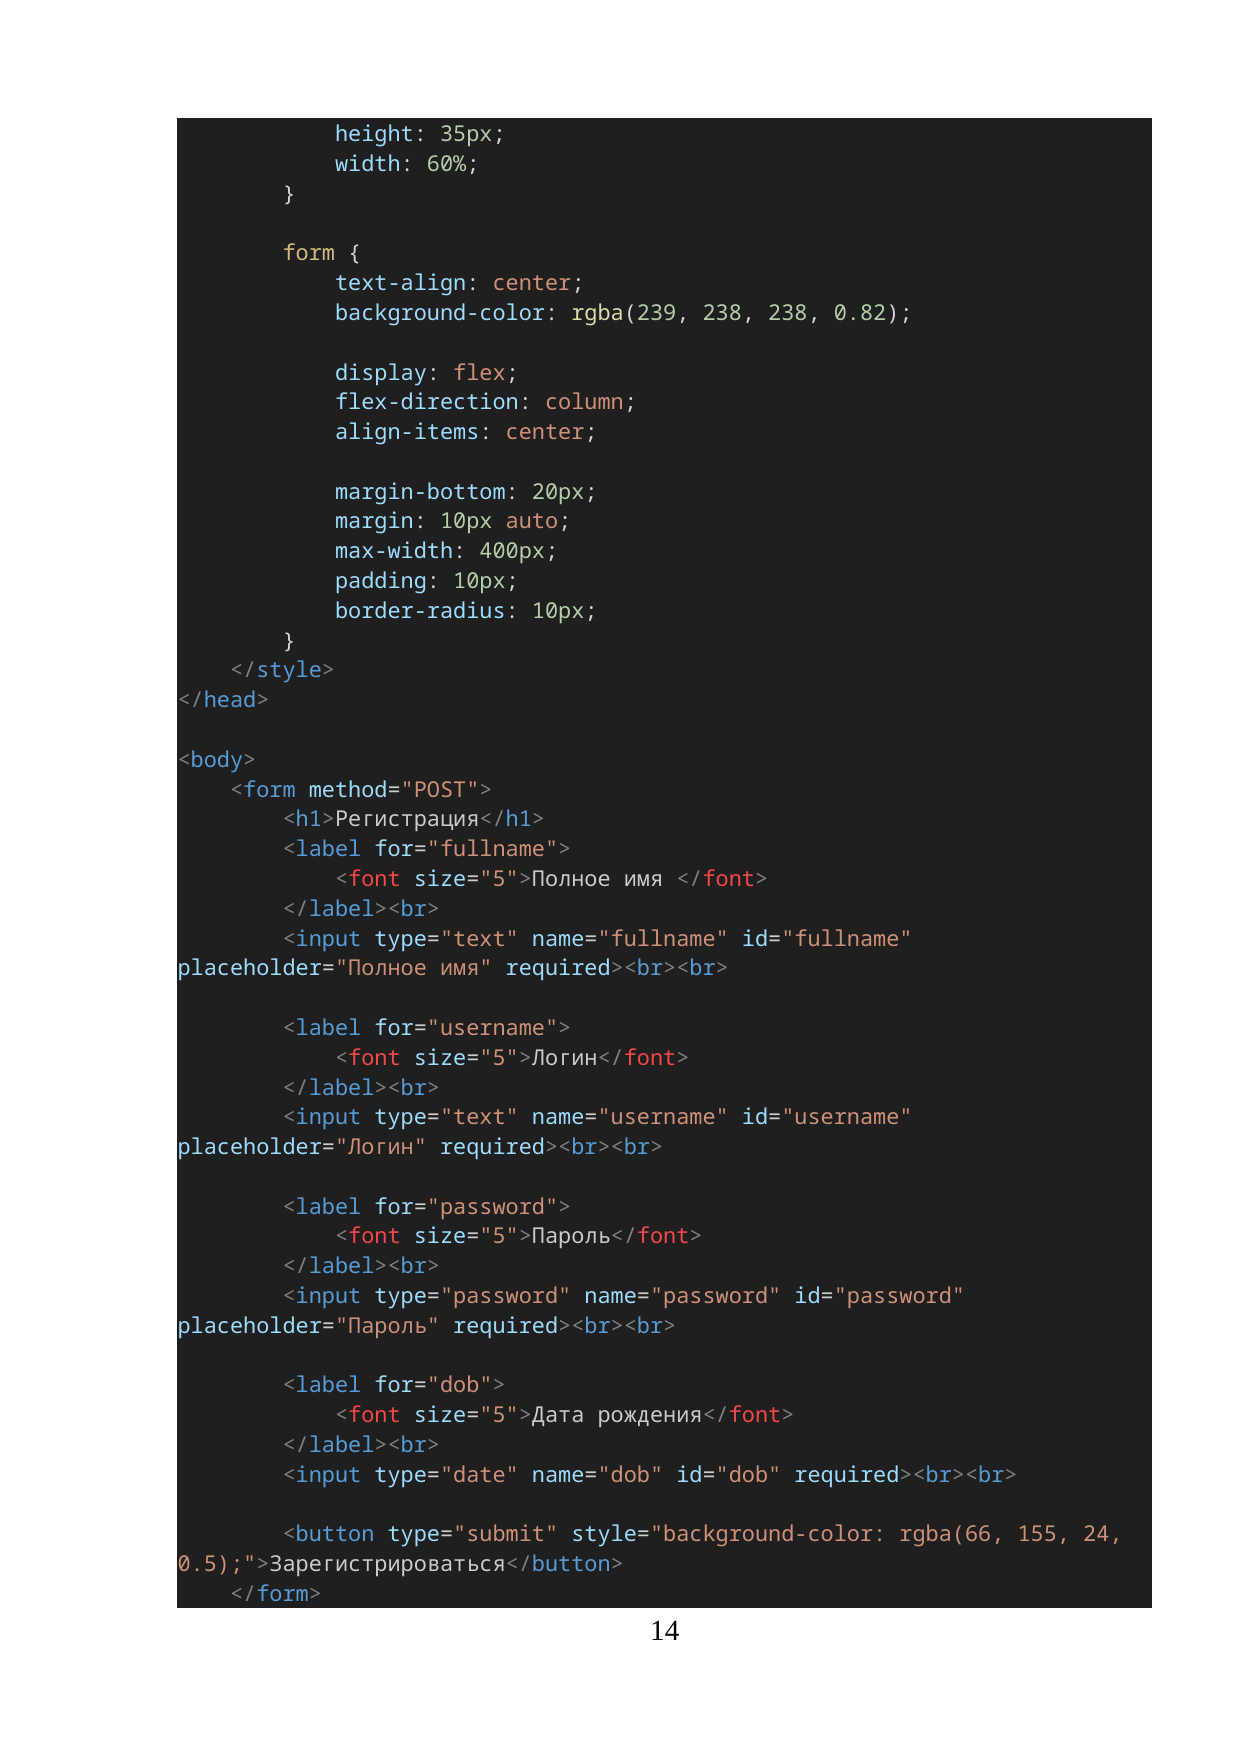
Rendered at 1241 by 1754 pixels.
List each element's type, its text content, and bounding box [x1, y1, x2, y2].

text </label><br> [177, 1429, 1152, 1459]
text form { [177, 237, 1152, 267]
text } [177, 178, 1152, 207]
text <input type="date" name="dob" id="dob" required><br><br> [177, 1459, 1152, 1488]
text width: 60%; [177, 148, 1152, 178]
text max-width: 400px; [177, 535, 1152, 565]
text <input type="text" name="fullname" id="fullname" placeholder="Полное имя" required><br><br> [177, 922, 1152, 982]
text </style> [177, 654, 1152, 684]
text </head> [177, 684, 1152, 714]
text background-color: rgba(239, 238, 238, 0.82); [177, 297, 1152, 327]
text <h1>Регистрация</h1> [177, 803, 1152, 833]
text } [177, 624, 1152, 654]
text margin-bottom: 20px; [177, 476, 1152, 505]
text margin: 10px auto; [177, 505, 1152, 535]
text text-align: center; [177, 267, 1152, 297]
text <body> [177, 744, 1152, 773]
text </form> [177, 1578, 1152, 1608]
text <label for="fullname"> [177, 833, 1152, 863]
text <input type="text" name="username" id="username" placeholder="Логин" required><br><br> [177, 1101, 1152, 1161]
text <label for="password"> [177, 1191, 1152, 1220]
text display: flex; [177, 356, 1152, 386]
text </label><br> [177, 893, 1152, 922]
text flex-direction: column; [177, 386, 1152, 416]
text <label for="dob"> [177, 1369, 1152, 1399]
text border-radius: 10px; [177, 595, 1152, 624]
text <font size="5">Дата рождения</font> [177, 1399, 1152, 1429]
text padding: 10px; [177, 565, 1152, 595]
text <input type="password" name="password" id="password" placeholder="Пароль" required><br><br> [177, 1280, 1152, 1339]
text </label><br> [177, 1250, 1152, 1280]
text height: 35px; [177, 118, 1152, 148]
text <form method="POST"> [177, 773, 1152, 803]
text <label for="username"> [177, 1012, 1152, 1042]
text <button type="submit" style="background-color: rgba(66, 155, 24, 0.5);">Зарегистрироваться</button> [177, 1518, 1152, 1578]
text </label><br> [177, 1071, 1152, 1101]
text <font size="5">Полное имя </font> [177, 863, 1152, 893]
text align-items: center; [177, 416, 1152, 446]
text <font size="5">Логин</font> [177, 1042, 1152, 1071]
text <font size="5">Пароль</font> [177, 1220, 1152, 1250]
